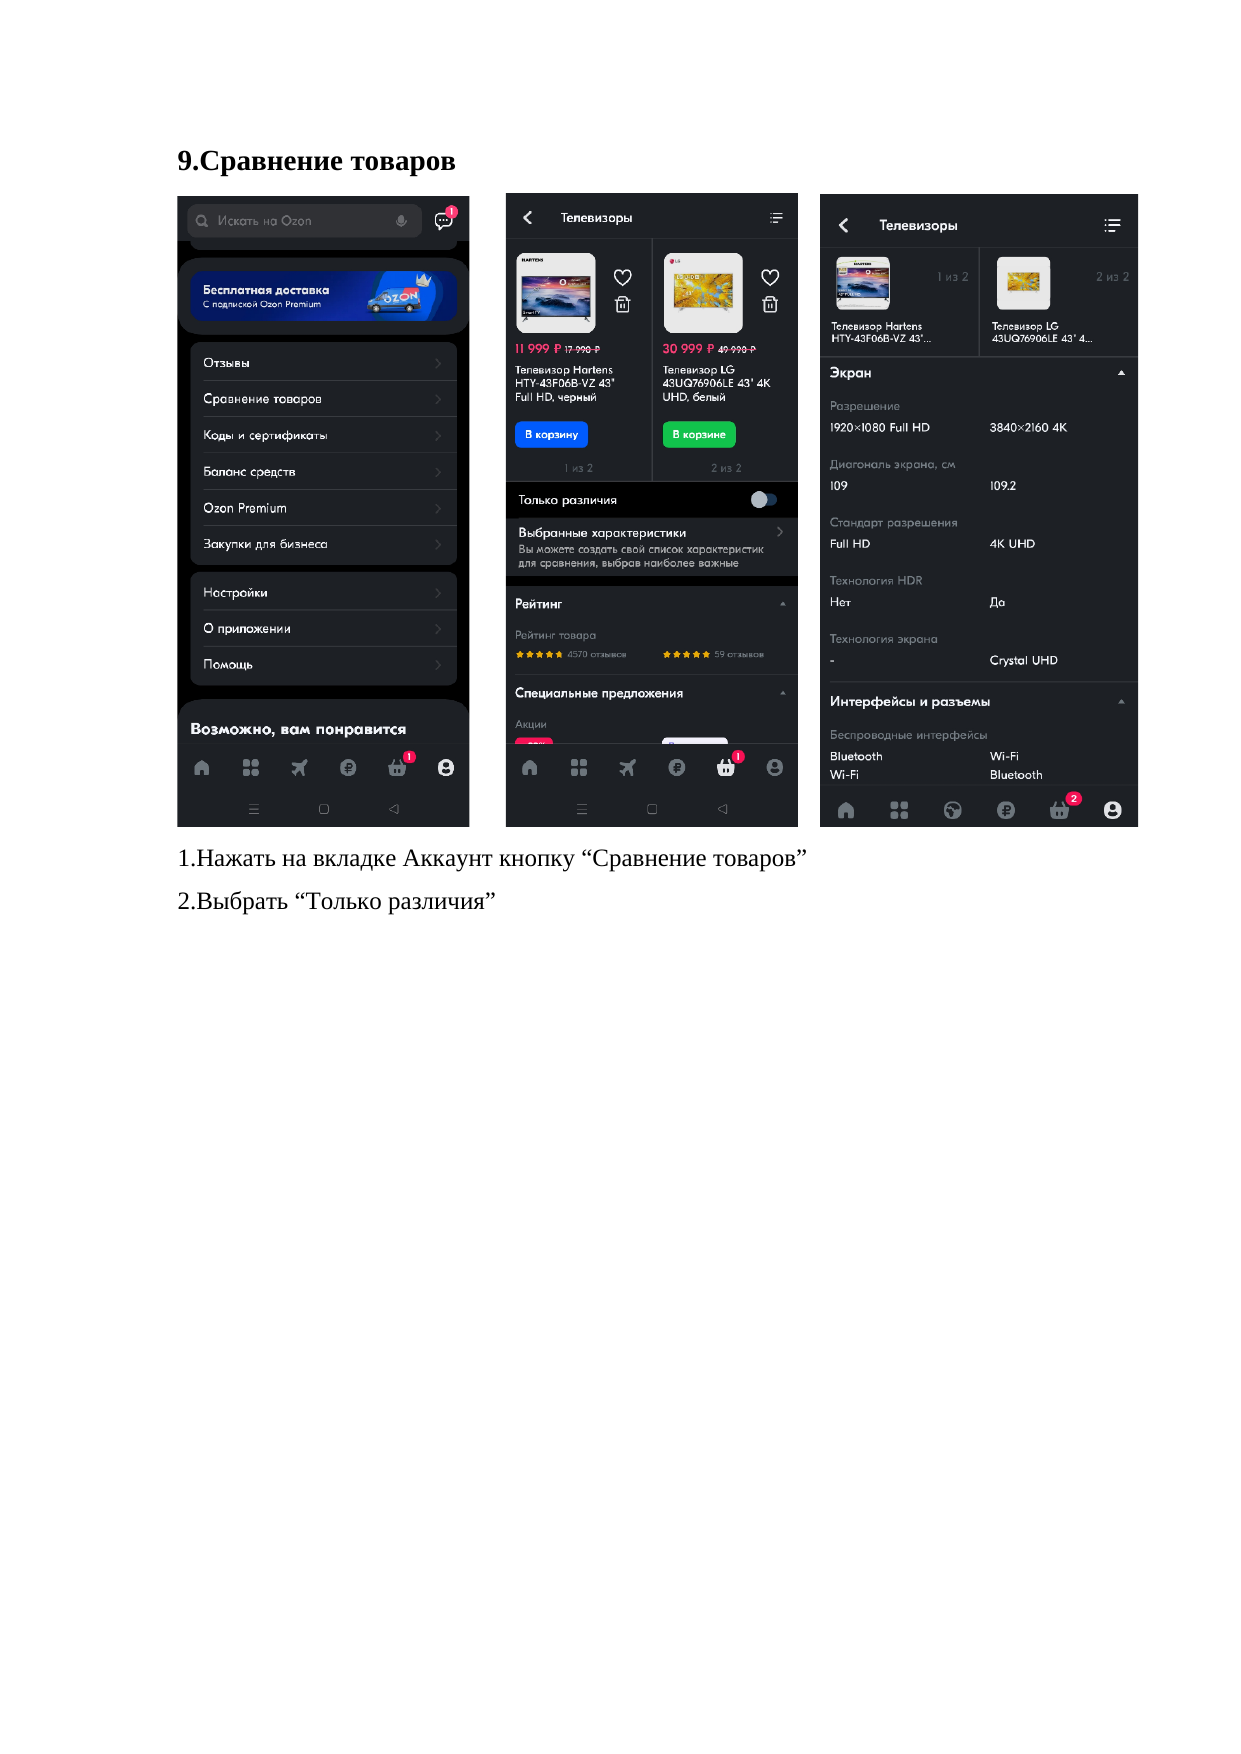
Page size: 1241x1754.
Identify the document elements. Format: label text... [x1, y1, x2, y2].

text 1.Нажать на вкладке Аккаунт кнопку “Сравнение товаров” [177, 843, 1152, 872]
picture [505, 193, 798, 827]
picture [820, 194, 1139, 827]
subtitle 9.Сравнение товаров [177, 143, 1152, 177]
text 2.Выбрать “Только различия” [177, 886, 1152, 915]
picture [177, 196, 470, 827]
